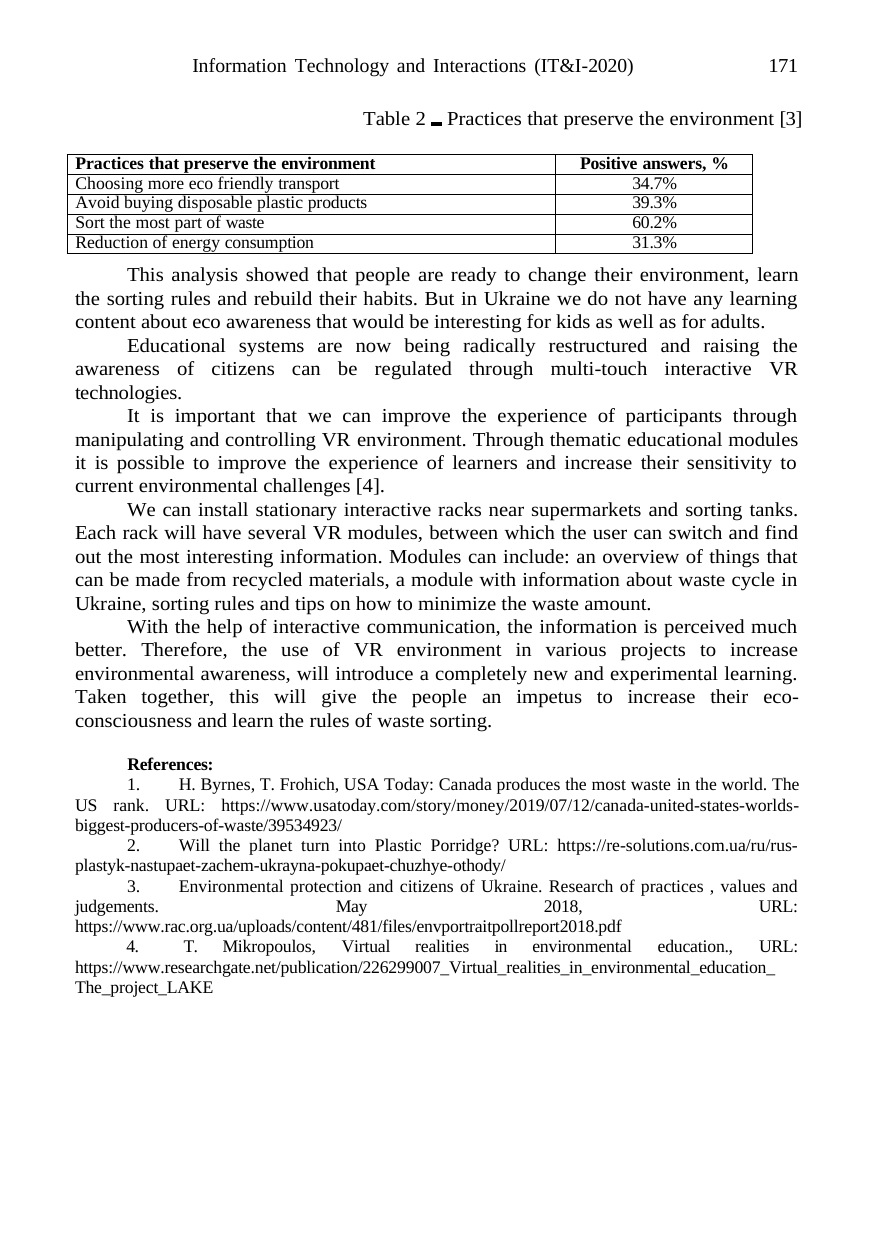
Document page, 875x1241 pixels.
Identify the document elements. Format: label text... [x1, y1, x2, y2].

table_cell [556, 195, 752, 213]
text Table 2 Practices that preserve the environment [3] [363, 107, 816, 129]
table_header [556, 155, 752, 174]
text With the help of interactive communication, the information is perceived much better. Therefore, the use of VR environment in various projects to increase environmental awareness, will introduce a completely new and experimental learning. Taken together, this will give the people an impetus to increase their eco-consciousness and learn the rules of waste sorting. [75, 615, 799, 732]
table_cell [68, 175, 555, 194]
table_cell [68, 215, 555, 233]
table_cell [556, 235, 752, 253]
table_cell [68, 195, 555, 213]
text Educational systems are now being radically restructured and raising the awareness of citizens can be regulated through multi-touch interactive VR technologies. [75, 334, 799, 403]
list Environmental protection and citizens of Ukraine. Research of practices , values and judgements. May 2018, URL: https://www.rac.org.ua/uploads/content/481/files/envportraitpollreport2018.pdf [75, 875, 799, 936]
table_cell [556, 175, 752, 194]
text References: [127, 755, 816, 775]
text It is important that we can improve the experience of participants through manipulating and controlling VR environment. Through thematic educational modules it is possible to improve the experience of learners and increase their sensitivity to current environmental challenges [4]. [75, 404, 799, 497]
list T. Mikropoulos, Virtual realities in environmental education., URL: https://www.researchgate.net/publication/226299007_Virtual_realities_in_environmental_education_ The_project_LAKE [75, 936, 799, 997]
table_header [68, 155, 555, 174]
picture [431, 122, 442, 126]
text This analysis showed that people are ready to change their environment, learn the sorting rules and rebuild their habits. But in Ukraine we do not have any learning content about eco awareness that would be interesting for kids as well as for adults. [75, 263, 799, 333]
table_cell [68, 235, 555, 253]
text We can install stationary interactive racks near supermarkets and sorting tanks. Each rack will have several VR modules, between which the user can switch and find out the most interesting information. Modules can include: an overview of things that can be made from recycled materials, a module with information about waste cycle in Ukraine, sorting rules and tips on how to minimize the waste amount. [75, 498, 799, 614]
list Will the planet turn into Plastic Porridge? URL: https://re-solutions.com.ua/ru/rus- plastyk-nastupaet-zachem-ukrayna-pokupaet-chuzhye-othody/ [75, 835, 799, 875]
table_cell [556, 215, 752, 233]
list H. Byrnes, T. Frohich, USA Today: Canada produces the most waste in the world. The US rank. URL: https://www.usatoday.com/story/money/2019/07/12/canada-united-states-worlds- biggest-producers-of-waste/39534923/ [75, 775, 799, 835]
